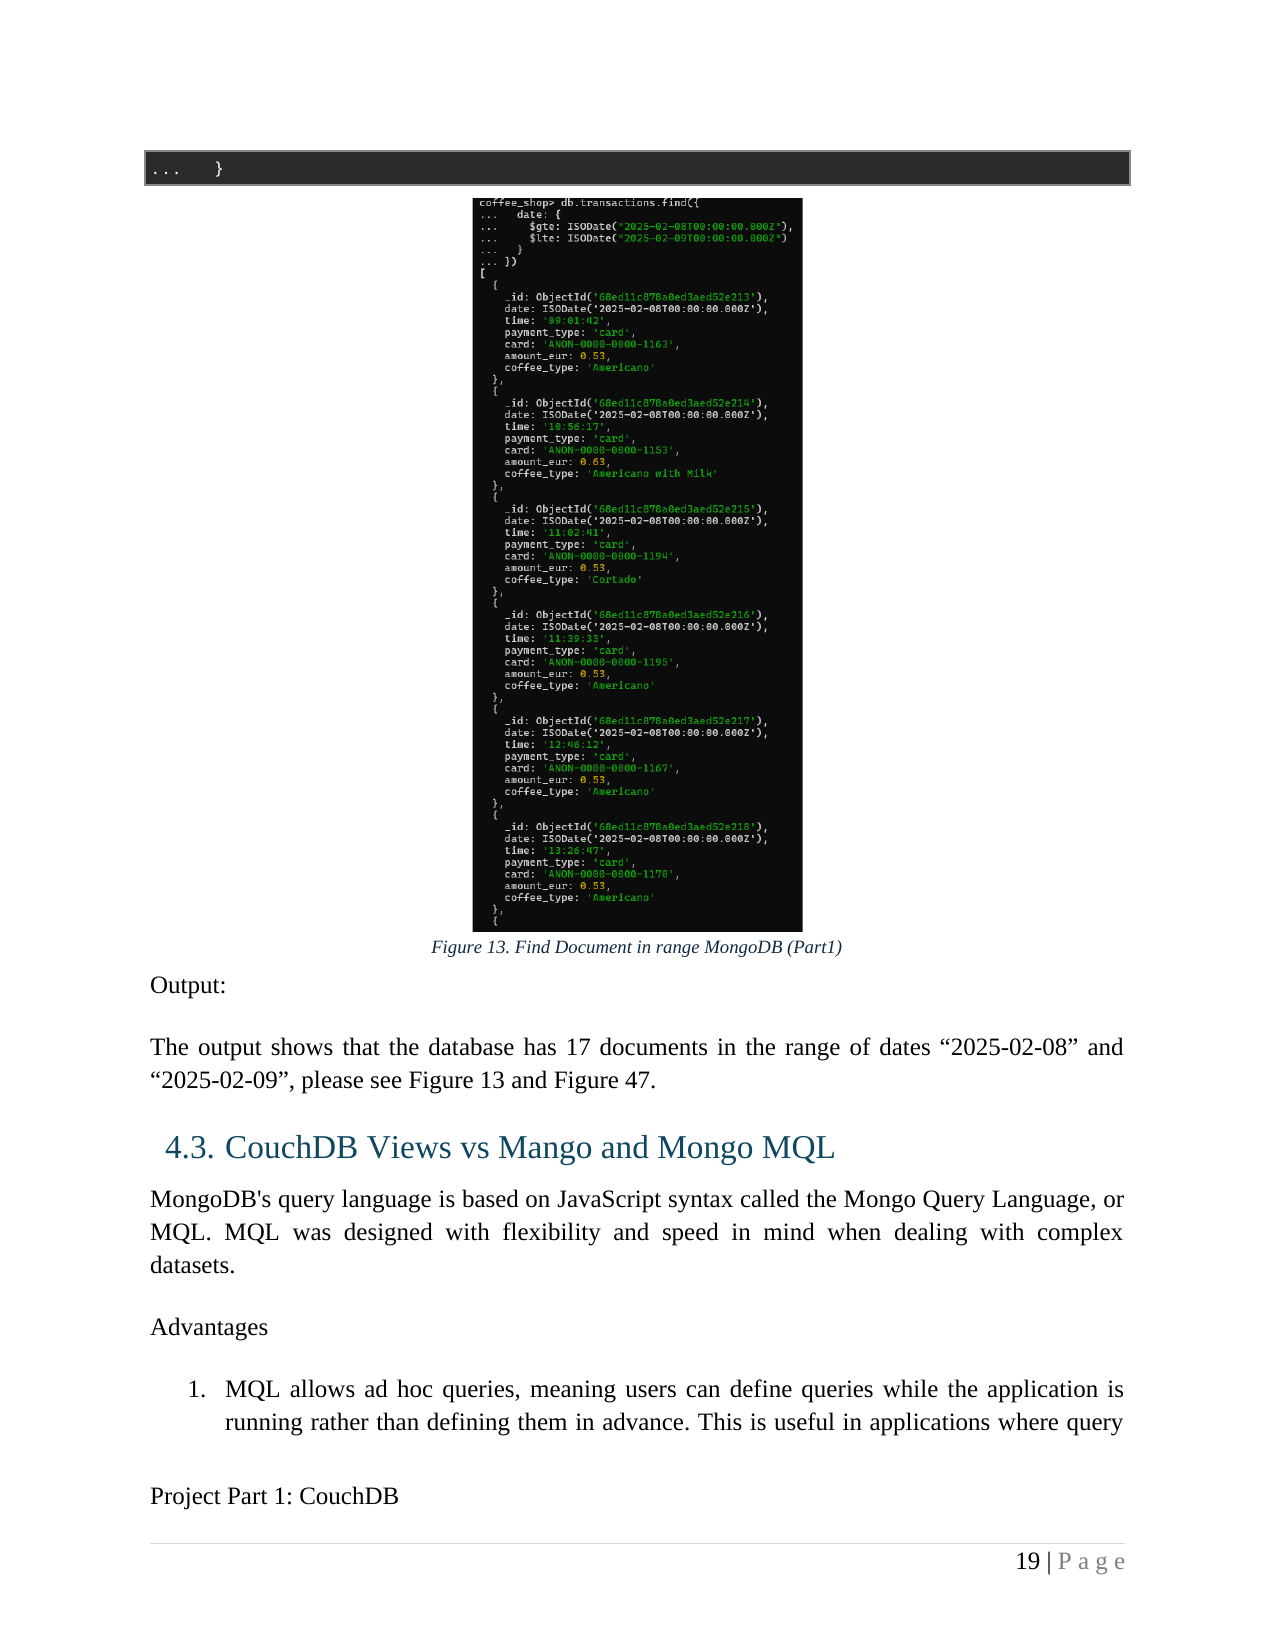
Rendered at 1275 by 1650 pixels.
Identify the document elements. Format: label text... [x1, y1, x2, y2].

text Advantages [150, 1312, 1125, 1341]
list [187, 1374, 1125, 1436]
picture [472, 198, 803, 932]
text Output: [150, 970, 1125, 998]
subtitle CouchDB Views vs Mango and Mongo MQL [165, 1127, 1125, 1166]
text ... } [146, 152, 1129, 184]
text MongoDB's query language is based on JavaScript syntax called the Mongo Query Language, or MQL. MQL was designed with flexibility and speed in mind when dealing with complex datasets. [150, 1184, 1125, 1278]
text The output shows that the database has 17 documents in the range of dates “2025-02-08” and “2025-02-09”, please see Figure 13 and Figure 47. [150, 1032, 1125, 1094]
